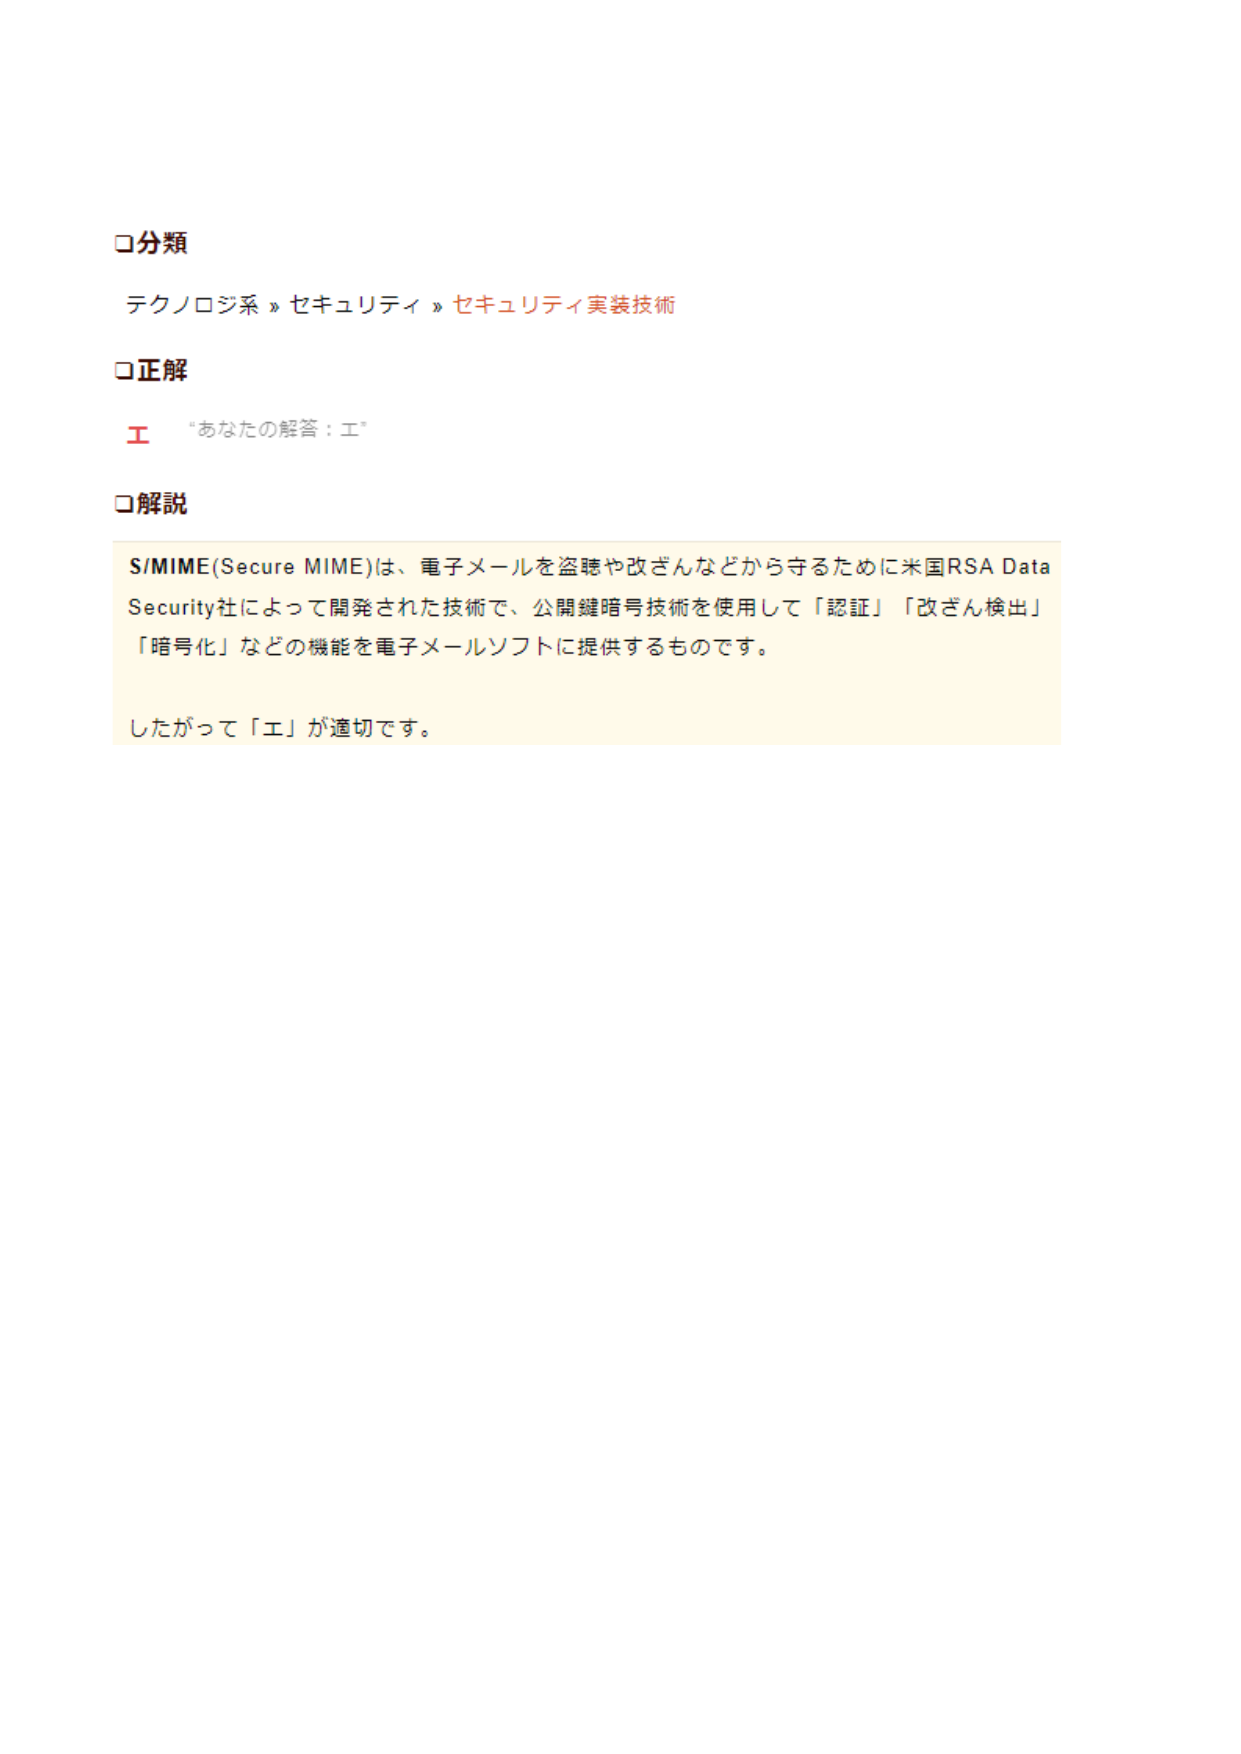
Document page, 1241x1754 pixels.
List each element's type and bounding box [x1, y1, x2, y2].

picture [112, 202, 1062, 745]
